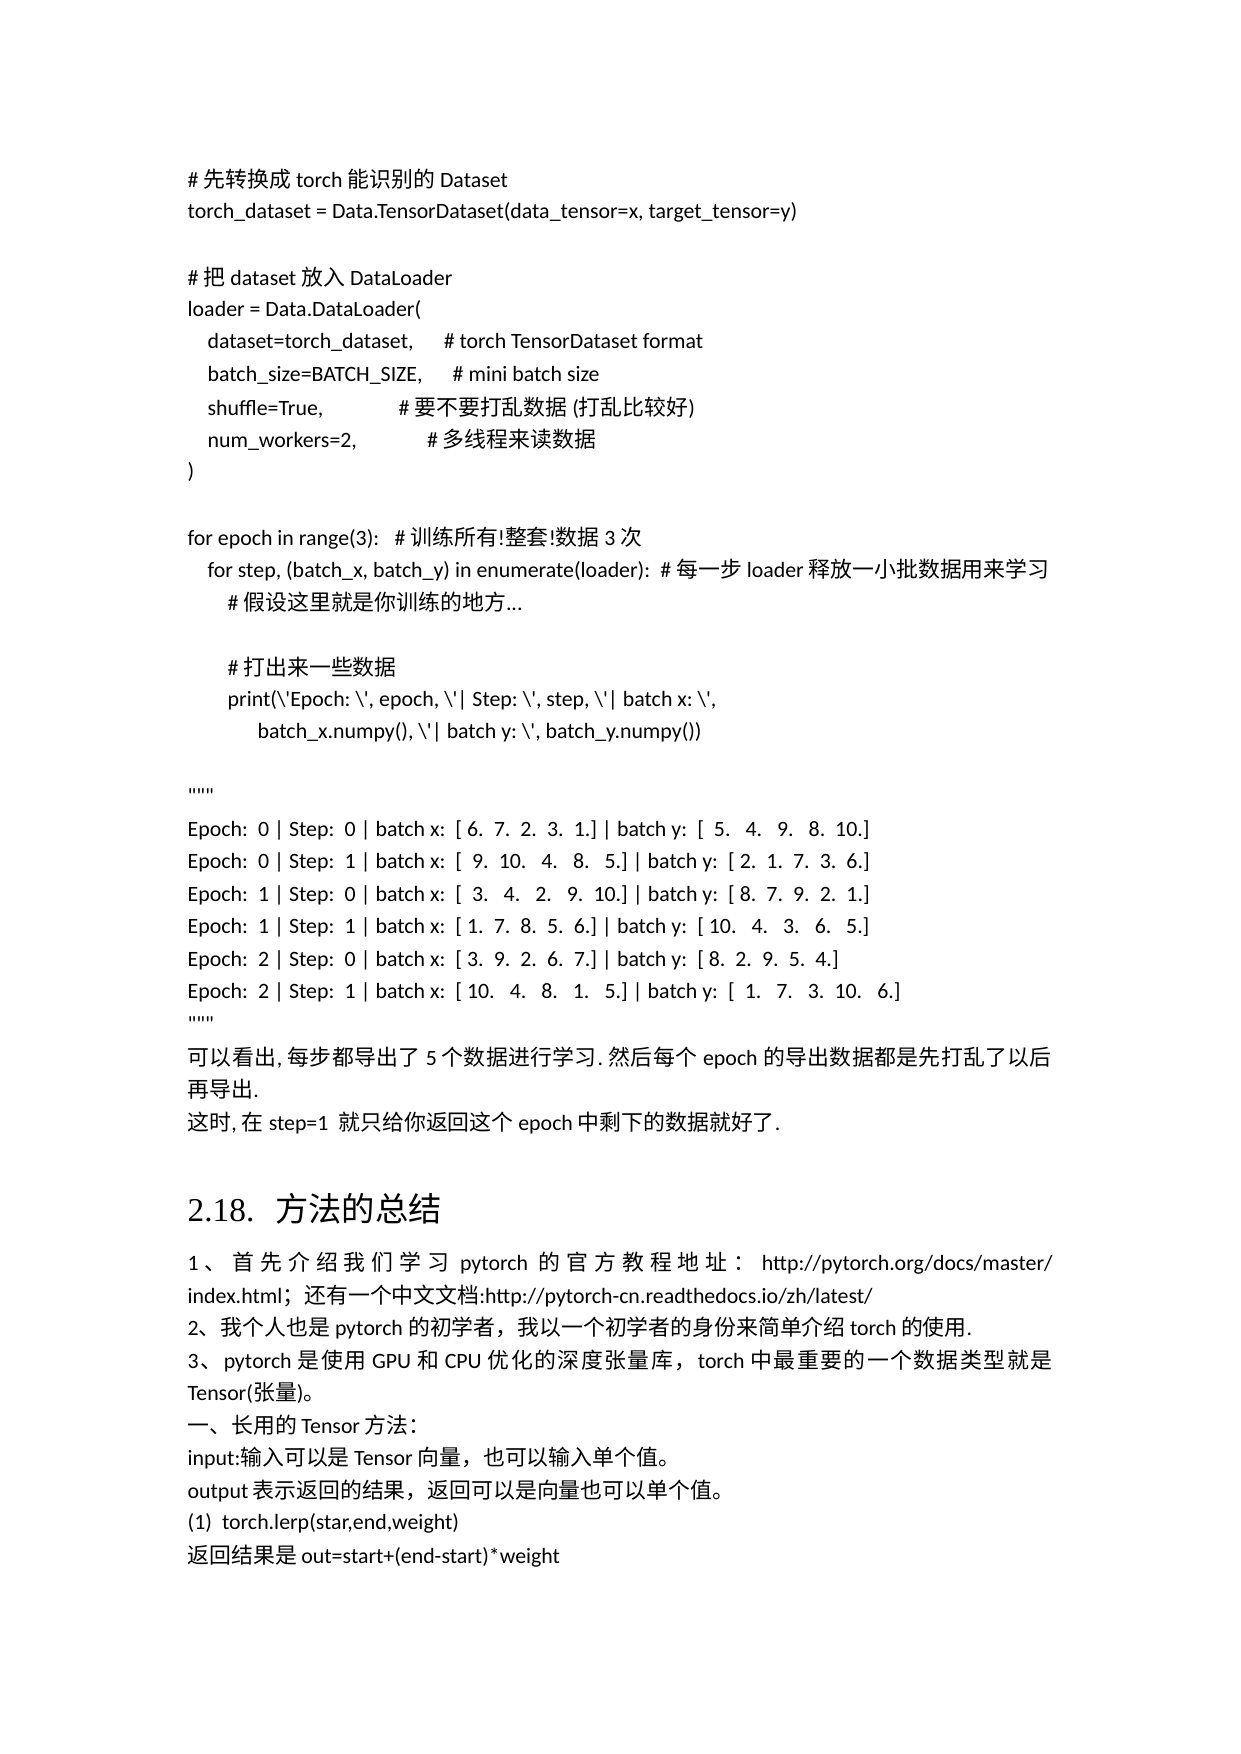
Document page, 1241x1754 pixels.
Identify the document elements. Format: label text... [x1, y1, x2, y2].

text Epoch: 2 | Step: 0 | batch x: [ 3. 9. 2. 6. 7.] | batch y: [ 8. 2. 9. 5. 4.] [187, 942, 1053, 974]
text output表示返回的结果，返回可以是向量也可以单个值。 [187, 1472, 1053, 1505]
text 可以看出, 每步都导出了5个数据进行学习. 然后每个 epoch 的导出数据都是先打乱了以后再导出. [187, 1039, 1053, 1104]
text shuffle=True, # 要不要打乱数据 (打乱比较好) [187, 389, 1053, 422]
text print(\'Epoch: \', epoch, \'| Step: \', step, \'| batch x: \', [187, 682, 1053, 714]
text # 假设这里就是你训练的地方... [187, 584, 1053, 617]
text Epoch: 2 | Step: 1 | batch x: [ 10. 4. 8. 1. 5.] | batch y: [ 1. 7. 3. 10. 6.] [187, 974, 1053, 1007]
text 2、我个人也是 pytorch 的初学者，我以一个初学者的身份来简单介绍torch的使用. [187, 1310, 1053, 1342]
text dataset=torch_dataset, # torch TensorDataset format [187, 324, 1053, 357]
text """ [187, 779, 1053, 812]
text for epoch in range(3): # 训练所有!整套!数据 3 次 [187, 519, 1053, 552]
text batch_size=BATCH_SIZE, # mini batch size [187, 357, 1053, 389]
text 一、长用的Tensor方法： [187, 1407, 1053, 1440]
text loader = Data.DataLoader( [187, 292, 1053, 324]
text Epoch: 0 | Step: 0 | batch x: [ 6. 7. 2. 3. 1.] | batch y: [ 5. 4. 9. 8. 10.] [187, 812, 1053, 844]
text ) [187, 454, 1053, 487]
text Epoch: 1 | Step: 1 | batch x: [ 1. 7. 8. 5. 6.] | batch y: [ 10. 4. 3. 6. 5.] [187, 909, 1053, 942]
text Epoch: 1 | Step: 0 | batch x: [ 3. 4. 2. 9. 10.] | batch y: [ 8. 7. 9. 2. 1.] [187, 877, 1053, 909]
text 3、pytorch是使用GPU和CPU优化的深度张量库，torch中最重要的一个数据类型就是Tensor(张量)。 [187, 1342, 1053, 1407]
text (1) torch.lerp(star,end,weight) [187, 1505, 1053, 1537]
text # 先转换成 torch 能识别的 Dataset [187, 162, 1053, 194]
text # 把 dataset 放入 DataLoader [187, 259, 1053, 292]
text torch_dataset = Data.TensorDataset(data_tensor=x, target_tensor=y) [187, 194, 1053, 227]
text Epoch: 0 | Step: 1 | batch x: [ 9. 10. 4. 8. 5.] | batch y: [ 2. 1. 7. 3. 6.] [187, 844, 1053, 877]
text """ [187, 1007, 1053, 1039]
text num_workers=2, # 多线程来读数据 [187, 422, 1053, 454]
text batch_x.numpy(), \'| batch y: \', batch_y.numpy()) [187, 714, 1053, 747]
text input:输入可以是Tensor向量，也可以输入单个值。 [187, 1440, 1053, 1472]
text for step, (batch_x, batch_y) in enumerate(loader): # 每一步 loader 释放一小批数据用来学习 [187, 552, 1053, 584]
subtitle 方法的总结 [187, 1175, 1053, 1240]
text 1、首先介绍我们学习pytorch的官方教程地址：http://pytorch.org/docs/master/index.html；还有一个中文文档:http://pytorch-cn.readthedocs.io/zh/latest/ [187, 1245, 1053, 1310]
text # 打出来一些数据 [187, 649, 1053, 682]
text 返回结果是out=start+(end-start)*weight [187, 1537, 1053, 1570]
text 这时, 在 step=1 就只给你返回这个 epoch 中剩下的数据就好了. [187, 1104, 1053, 1137]
